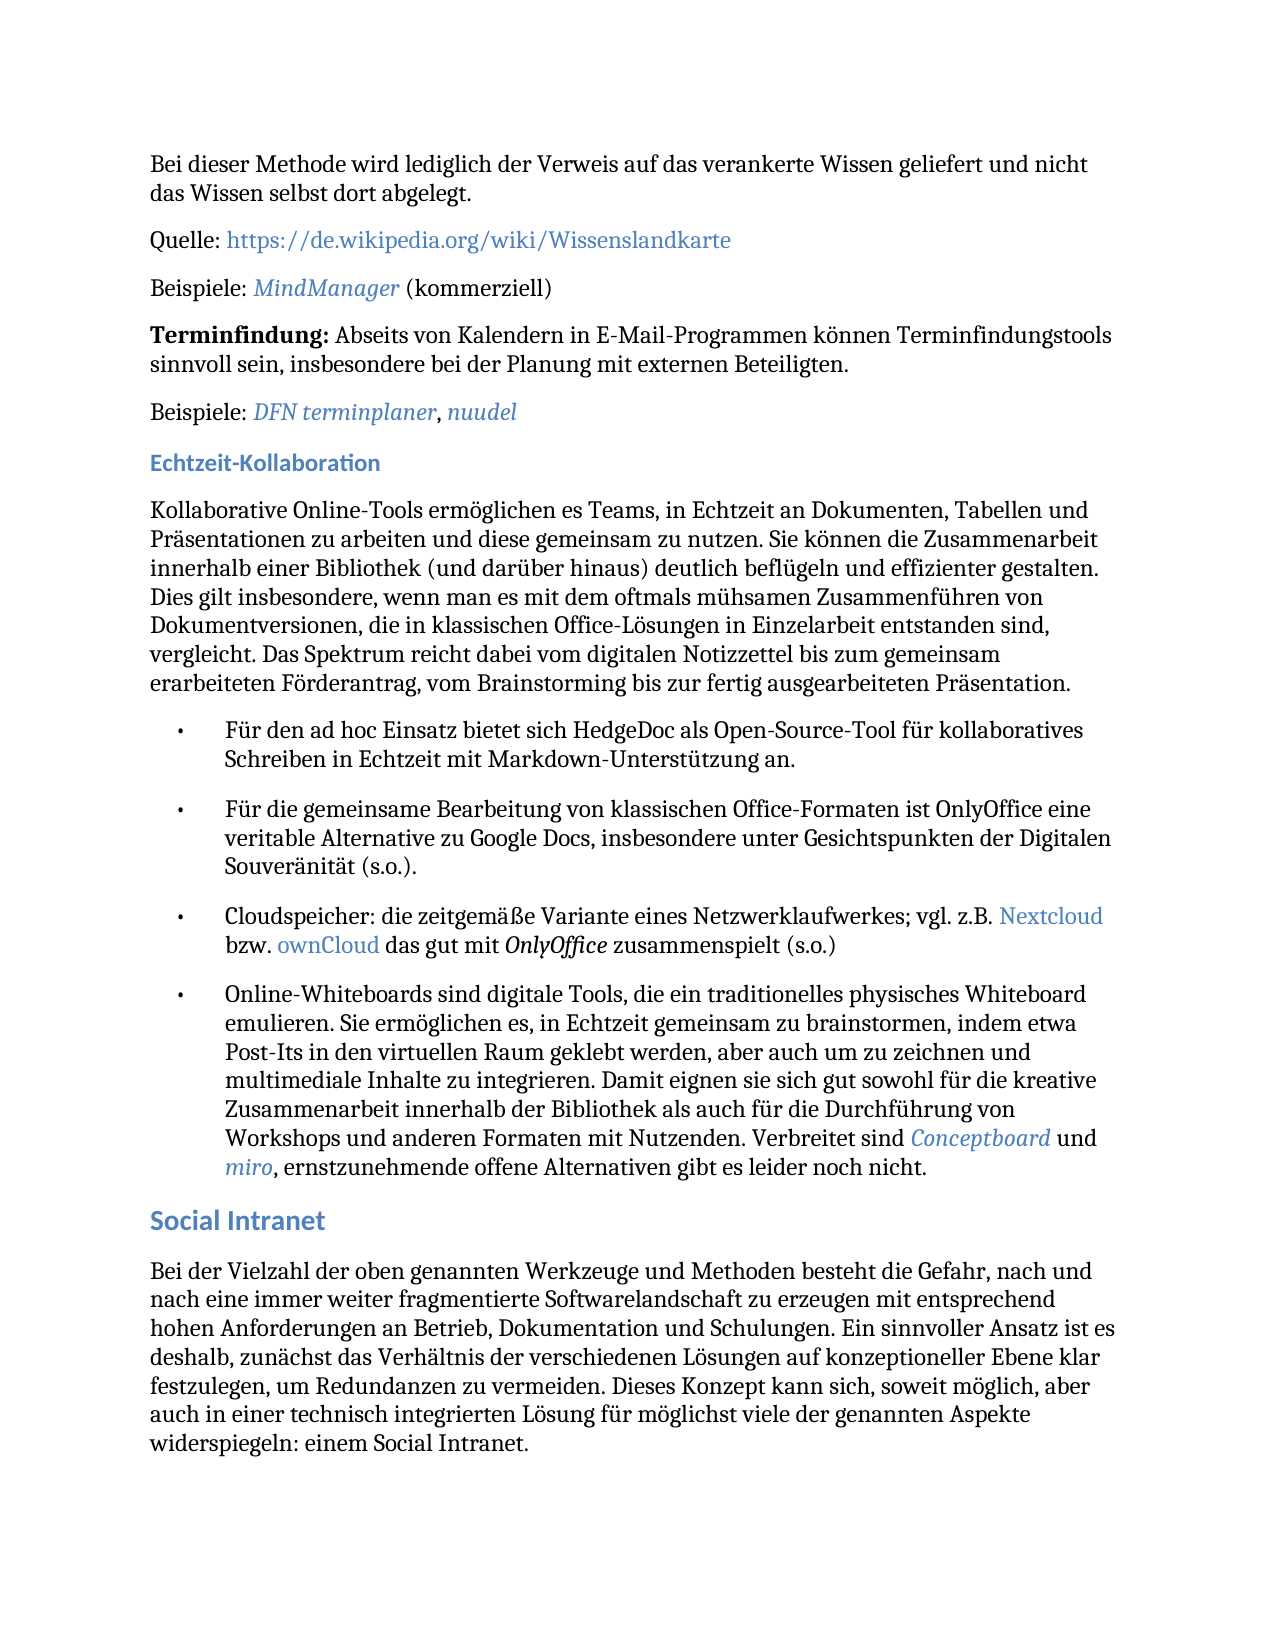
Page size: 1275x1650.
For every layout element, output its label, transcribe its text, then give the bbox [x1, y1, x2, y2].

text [150, 150, 1125, 207]
list Online-Whiteboards sind digitale Tools, die ein traditionelles physisches Whiteboard emulieren. Sie ermöglichen es, in Echtzeit gemeinsam zu brainstormen, indem etwa Post-Its in den virtuellen Raum geklebt werden, aber auch um zu zeichnen und multimediale Inhalte zu integrieren. Damit eignen sie sich gut sowohl für die kreative Zusammenarbeit innerhalb der Bibliothek als auch für die Durchführung von Workshops und anderen Formaten mit Nutzenden. Verbreitet sind Conceptboard und miro, ernstzunehmende offene Alternativen gibt es leider noch nicht. [175, 980, 1125, 1181]
text Beispiele: MindManager (kommerziell) [150, 274, 1125, 302]
list Für den ad hoc Einsatz bietet sich HedgeDoc als Open-Source-Tool für kollaboratives Schreiben in Echtzeit mit Markdown-Unterstützung an. [175, 716, 1125, 774]
list Für die gemeinsame Bearbeitung von klassischen Office-Formaten ist OnlyOffice eine veritable Alternative zu Google Docs, insbesondere unter Gesichtspunkten der Digitalen Souveränität (s.o.). [175, 795, 1125, 881]
subtitle Social Intranet [150, 1202, 1125, 1238]
text Quelle: https://de.wikipedia.org/wiki/Wissenslandkarte [150, 226, 1125, 255]
text Bei der Vielzahl der oben genannten Werkzeuge und Methoden besteht die Gefahr, nach und nach eine immer weiter fragmentierte Softwarelandschaft zu erzeugen mit entsprechend hohen Anforderungen an Betrieb, Dokumentation und Schulungen. Ein sinnvoller Ansatz ist es deshalb, zunächst das Verhältnis der verschiedenen Lösungen auf konzeptioneller Ebene klar festzulegen, um Redundanzen zu vermeiden. Dieses Konzept kann sich, soweit möglich, aber auch in einer technisch integrierten Lösung für möglichst viele der genannten Aspekte widerspiegeln: einem Social Intranet. [150, 1257, 1125, 1458]
text Kollaborative Online-Tools ermöglichen es Teams, in Echtzeit an Dokumenten, Tabellen und Präsentationen zu arbeiten und diese gemeinsam zu nutzen. Sie können die Zusammenarbeit innerhalb einer Bibliothek (und darüber hinaus) deutlich beflügeln und effizienter gestalten. Dies gilt insbesondere, wenn man es mit dem oftmals mühsamen Zusammenführen von Dokumentversionen, die in klassischen Office-Lösungen in Einzelarbeit entstanden sind, vergleicht. Das Spektrum reicht dabei vom digitalen Notizzettel bis zum gemeinsam erarbeiteten Förderantrag, vom Brainstorming bis zur fertig ausgearbeiteten Präsentation. [150, 496, 1125, 698]
list Cloudspeicher: die zeitgemäße Variante eines Netzwerklaufwerkes; vgl. z.B. Nextcloud bzw. ownCloud das gut mit OnlyOffice zusammenspielt (s.o.) [175, 902, 1125, 959]
text Terminfindung: Abseits von Kalendern in E-Mail-Programmen können Terminfindungstools sinnvoll sein, insbesondere bei der Planung mit externen Beteiligten. [150, 321, 1125, 379]
subtitle Echtzeit-Kollaboration [150, 447, 1125, 478]
text Beispiele: DFN terminplaner, nuudel [150, 397, 1125, 426]
